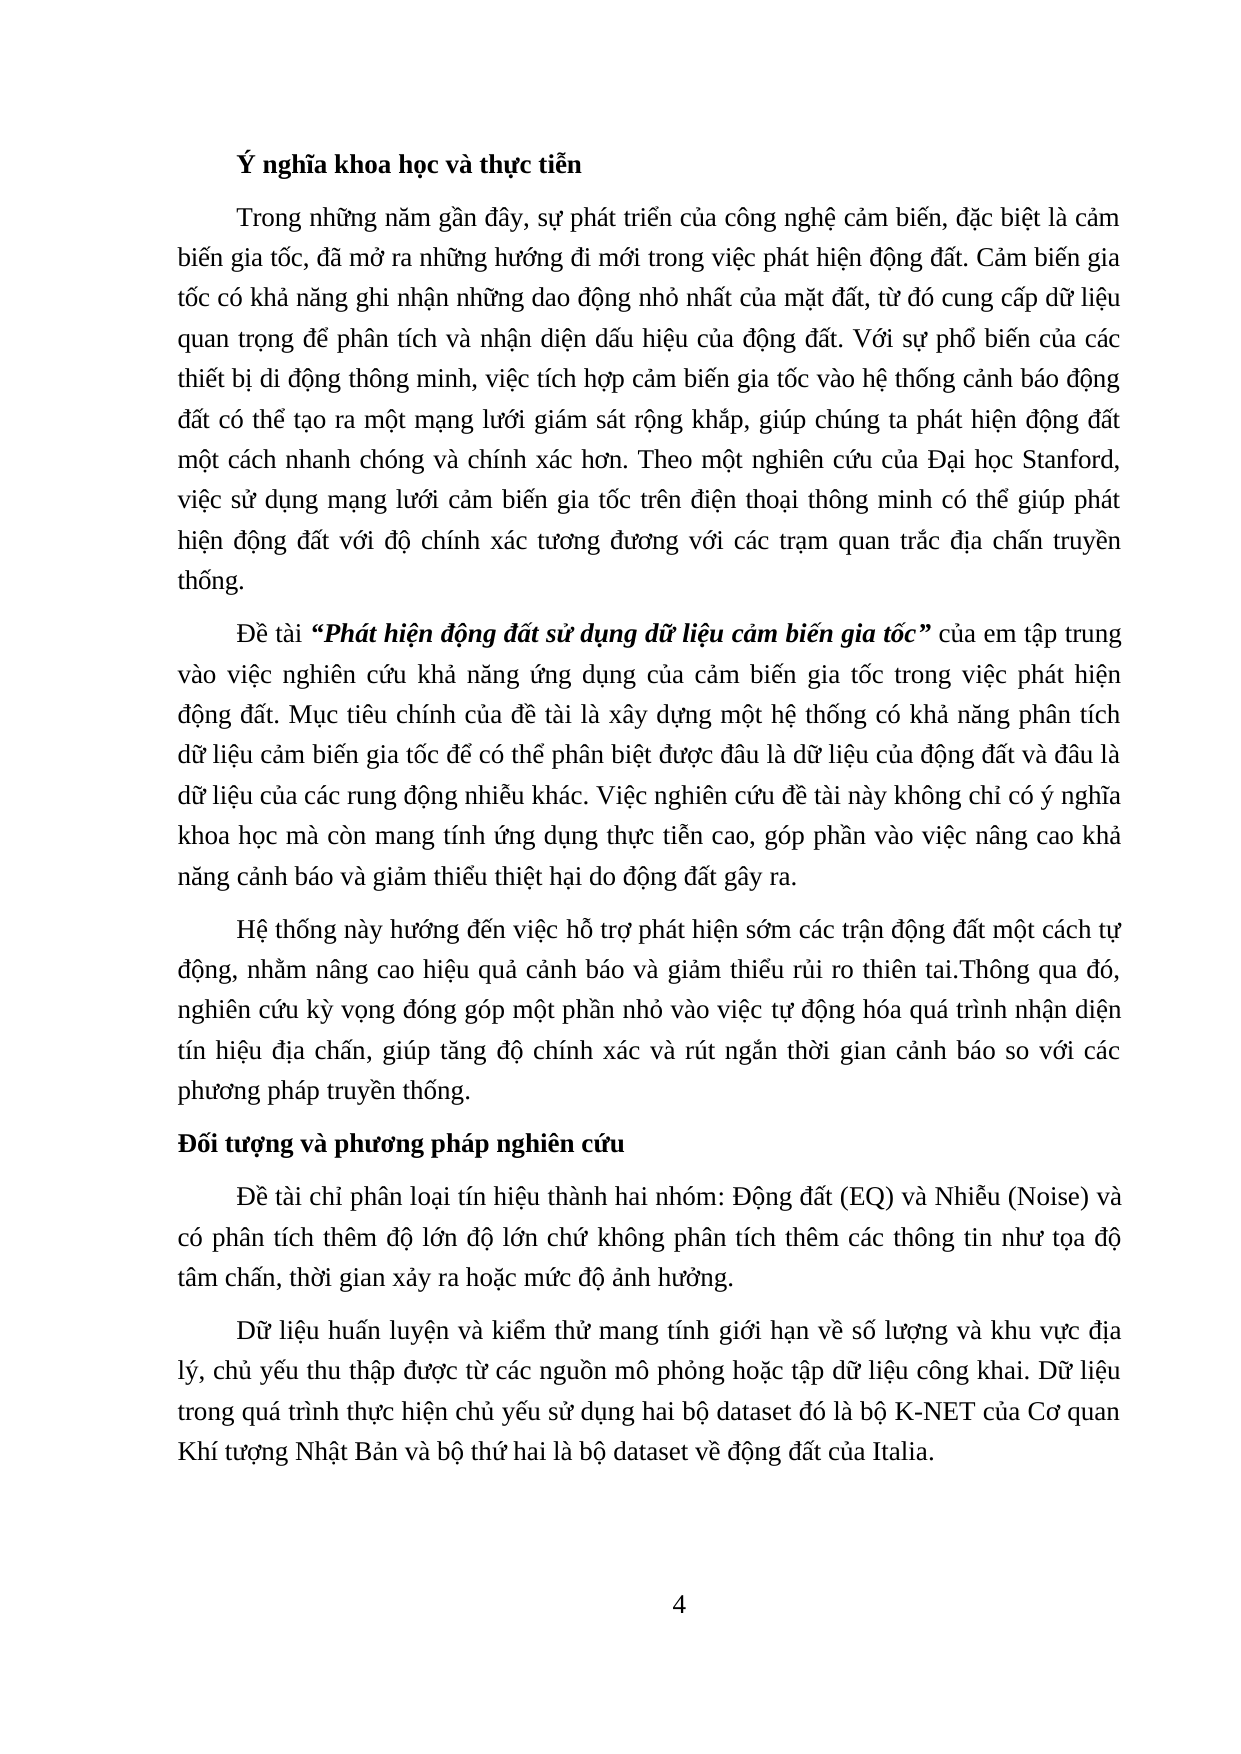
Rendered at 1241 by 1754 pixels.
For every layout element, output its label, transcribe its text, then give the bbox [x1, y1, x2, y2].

text Ý nghĩa khoa học và thực tiễn [177, 148, 1122, 179]
text Đề tài chỉ phân loại tín hiệu thành hai nhóm: Động đất (EQ) và Nhiễu (Noise) và có phân tích thêm độ lớn độ lớn chứ không phân tích thêm các thông tin như tọa độ tâm chấn, thời gian xảy ra hoặc mức độ ảnh hưởng. [177, 1180, 1122, 1292]
text Dữ liệu huấn luyện và kiểm thử mang tính giới hạn về số lượng và khu vực địa lý, chủ yếu thu thập được từ các nguồn mô phỏng hoặc tập dữ liệu công khai. Dữ liệu trong quá trình thực hiện chủ yếu sử dụng hai bộ dataset đó là bộ K-NET của Cơ quan Khí tượng Nhật Bản và bộ thứ hai là bộ dataset về động đất của Italia. [177, 1314, 1122, 1466]
subtitle Đối tượng và phương pháp nghiên cứu [177, 1127, 1122, 1158]
text Hệ thống này hướng đến việc hỗ trợ phát hiện sớm các trận động đất một cách tự động, nhằm nâng cao hiệu quả cảnh báo và giảm thiểu rủi ro thiên tai.Thông qua đó, nghiên cứu kỳ vọng đóng góp một phần nhỏ vào việc tự động hóa quá trình nhận diện tín hiệu địa chấn, giúp tăng độ chính xác và rút ngắn thời gian cảnh báo so với các phương pháp truyền thống. [177, 913, 1122, 1106]
text Trong những năm gần đây, sự phát triển của công nghệ cảm biến, đặc biệt là cảm biến gia tốc, đã mở ra những hướng đi mới trong việc phát hiện động đất. Cảm biến gia tốc có khả năng ghi nhận những dao động nhỏ nhất của mặt đất, từ đó cung cấp dữ liệu quan trọng để phân tích và nhận diện dấu hiệu của động đất. Với sự phổ biến của các thiết bị di động thông minh, việc tích hợp cảm biến gia tốc vào hệ thống cảnh báo động đất có thể tạo ra một mạng lưới giám sát rộng khắp, giúp chúng ta phát hiện động đất một cách nhanh chóng và chính xác hơn. Theo một nghiên cứu của Đại học Stanford, việc sử dụng mạng lưới cảm biến gia tốc trên điện thoại thông minh có thể giúp phát hiện động đất với độ chính xác tương đương với các trạm quan trắc địa chấn truyền thống. [177, 201, 1122, 596]
text Đề tài “Phát hiện động đất sử dụng dữ liệu cảm biến gia tốc” của em tập trung vào việc nghiên cứu khả năng ứng dụng của cảm biến gia tốc trong việc phát hiện động đất. Mục tiêu chính của đề tài là xây dựng một hệ thống có khả năng phân tích dữ liệu cảm biến gia tốc để có thể phân biệt được đâu là dữ liệu của động đất và đâu là dữ liệu của các rung động nhiễu khác. Việc nghiên cứu đề tài này không chỉ có ý nghĩa khoa học mà còn mang tính ứng dụng thực tiễn cao, góp phần vào việc nâng cao khả năng cảnh báo và giảm thiểu thiệt hại do động đất gây ra. [177, 617, 1122, 891]
